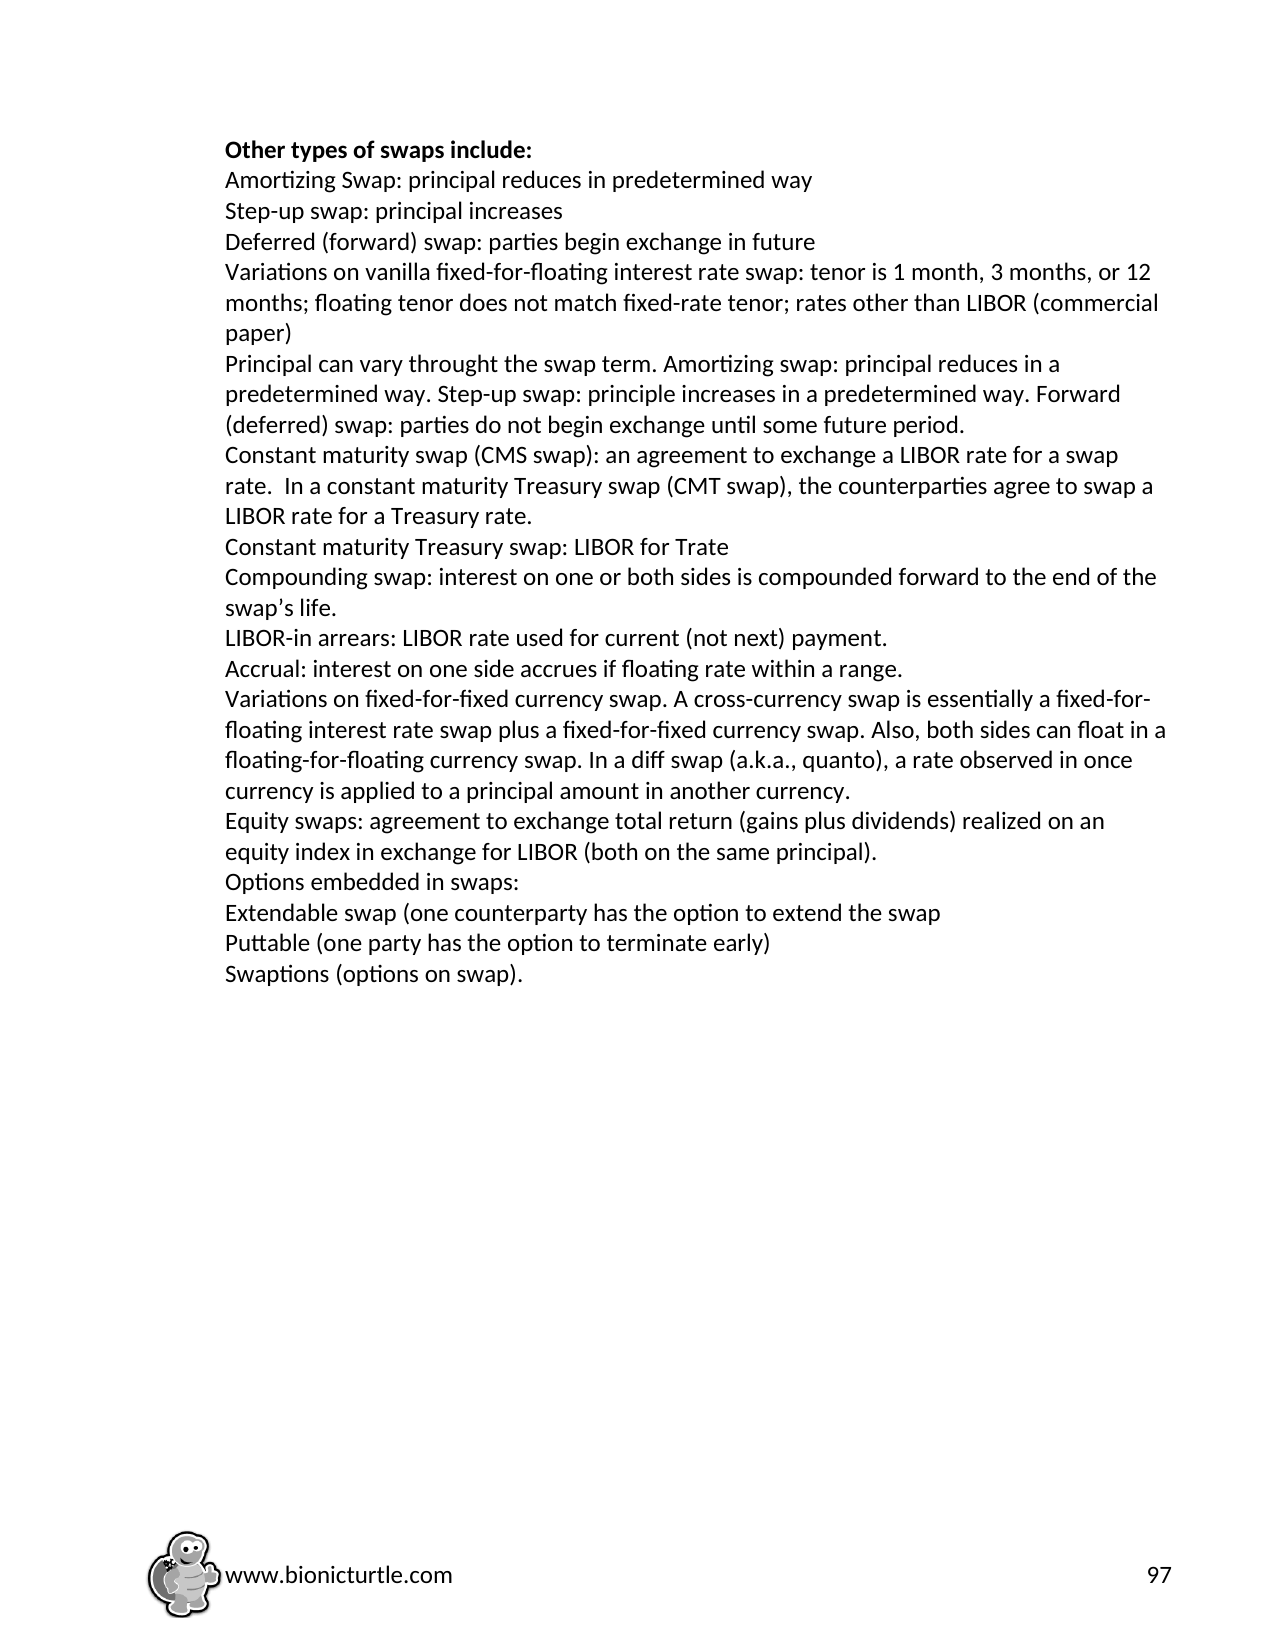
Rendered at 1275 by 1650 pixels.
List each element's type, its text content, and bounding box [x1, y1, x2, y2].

text Deferred (forward) swap: parties begin exchange in future [225, 226, 1172, 256]
text Swaptions (options on swap). [225, 958, 1172, 989]
text Puttable (one party has the option to terminate early) [225, 928, 1172, 958]
text Principal can vary throught the swap term. Amortizing swap: principal reduces in a predetermined way. Step-up swap: principle increases in a predetermined way. Forward (deferred) swap: parties do not begin exchange until some future period. [225, 348, 1172, 439]
text Variations on fixed-for-fixed currency swap. A cross-currency swap is essentially a fixed-for-floating interest rate swap plus a fixed-for-fixed currency swap. Also, both sides can float in a floating-for-floating currency swap. In a diff swap (a.k.a., quanto), a rate observed in once currency is applied to a principal amount in another currency. [225, 683, 1172, 806]
text Constant maturity swap (CMS swap): an agreement to exchange a LIBOR rate for a swap rate. In a constant maturity Treasury swap (CMT swap), the counterparties agree to swap a LIBOR rate for a Treasury rate. [225, 439, 1172, 531]
text Constant maturity Treasury swap: LIBOR for Trate [225, 531, 1172, 561]
text Variations on vanilla fixed-for-floating interest rate swap: tenor is 1 month, 3 months, or 12 months; floating tenor does not match fixed-rate tenor; rates other than LIBOR (commercial paper) [225, 256, 1172, 348]
text LIBOR-in arrears: LIBOR rate used for current (not next) payment. [225, 622, 1172, 653]
text Options embedded in swaps: [225, 867, 1172, 897]
text Equity swaps: agreement to exchange total return (gains plus dividends) realized on an equity index in exchange for LIBOR (both on the same principal). [225, 806, 1172, 867]
text Step-up swap: principal increases [225, 195, 1172, 226]
text Compounding swap: interest on one or both sides is compounded forward to the end of the swap’s life. [225, 561, 1172, 622]
text Other types of swaps include: [225, 134, 1172, 164]
text Extendable swap (one counterparty has the option to extend the swap [225, 897, 1172, 928]
text Accrual: interest on one side accrues if floating rate within a range. [225, 653, 1172, 683]
text Amortizing Swap: principal reduces in predetermined way [225, 164, 1172, 195]
